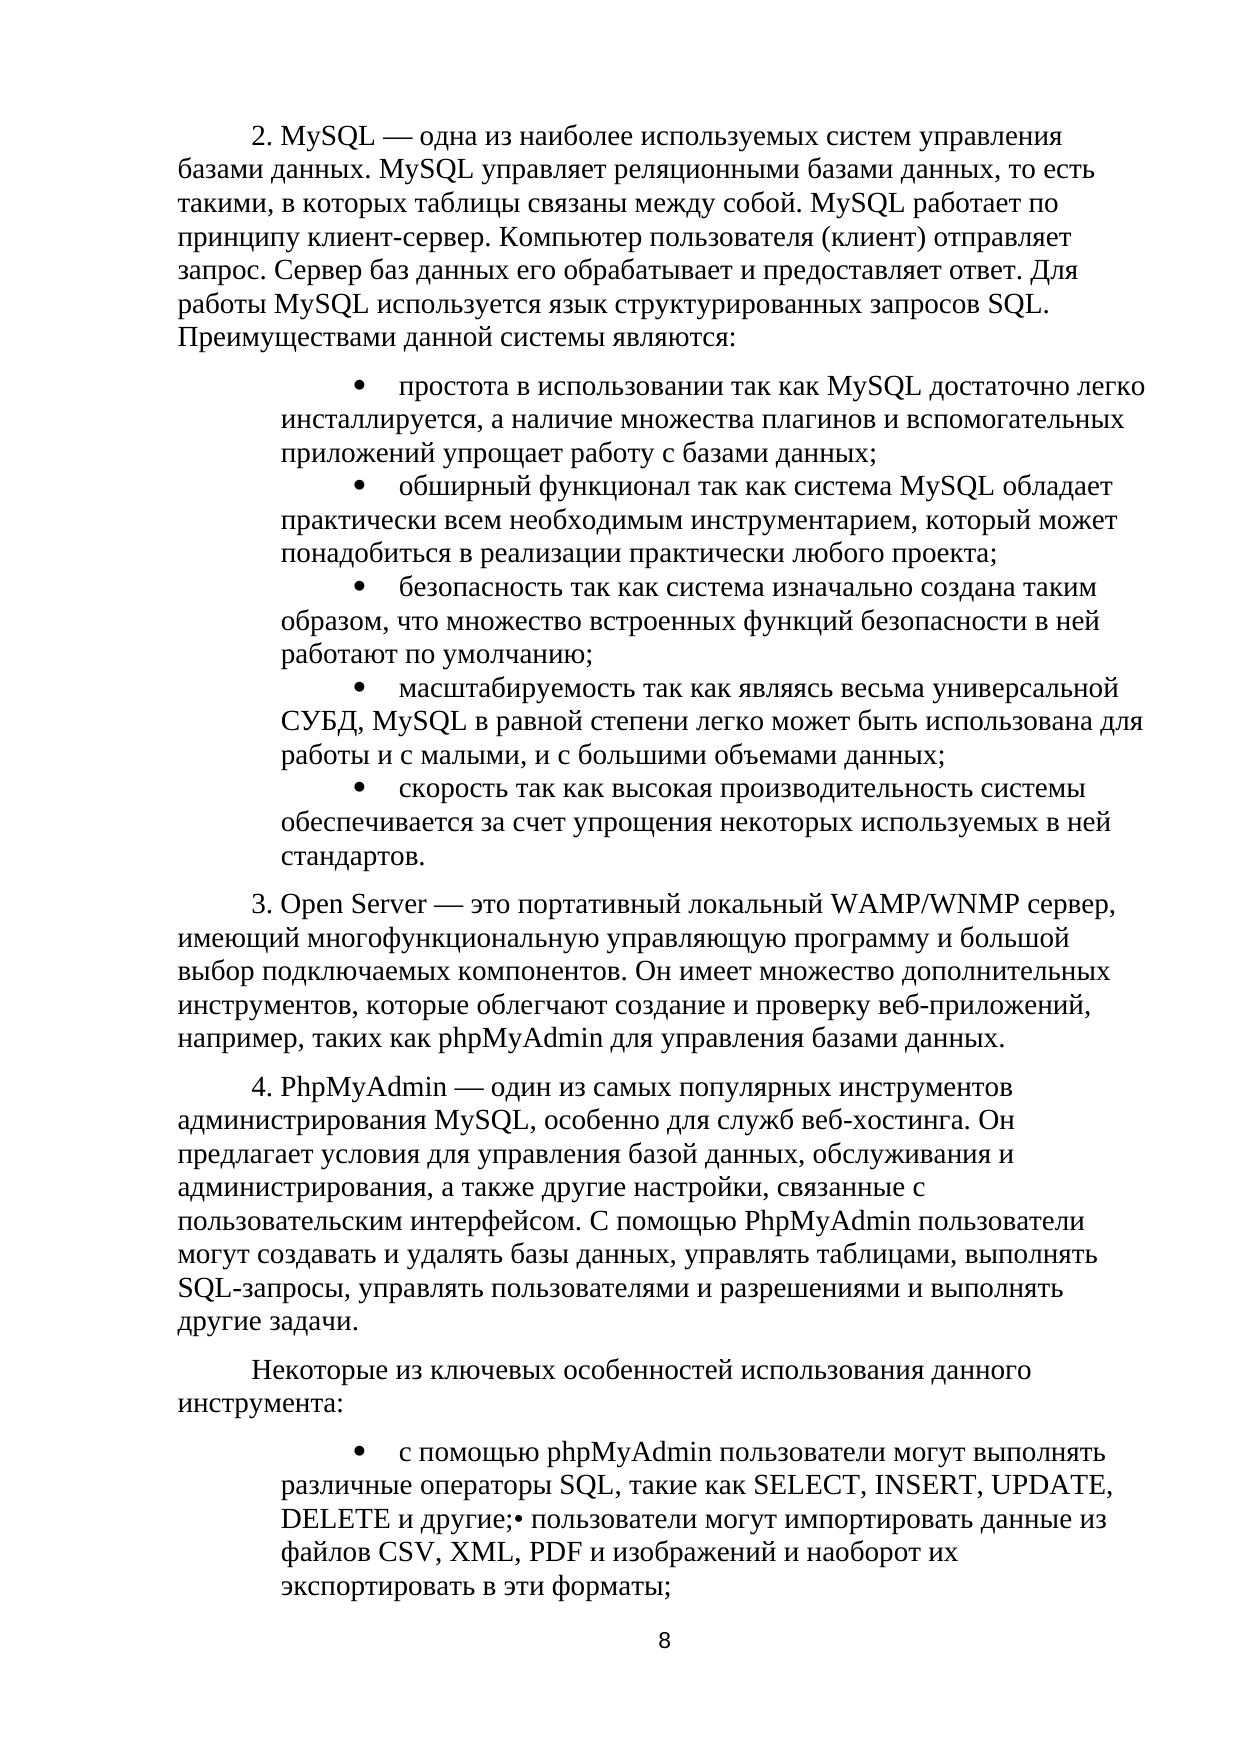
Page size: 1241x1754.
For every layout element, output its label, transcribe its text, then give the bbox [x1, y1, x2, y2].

list безопасность так как система изначально создана таким образом, что множество встроенных функций безопасности в ней работают по умолчанию; [281, 569, 1152, 670]
text 2. MySQL — одна из наиболее используемых систем управления базами данных. MySQL управляет реляционными базами данных, то есть такими, в которых таблицы связаны между собой. MySQL работает по принципу клиент-сервер. Компьютер пользователя (клиент) отправляет запрос. Сервер баз данных его обрабатывает и предоставляет ответ. Для работы MySQL используется язык структурированных запросов SQL. Преимуществами данной системы являются: [177, 118, 1152, 353]
text 4. PhpMyAdmin — один из самых популярных инструментов администрирования MySQL, особенно для служб веб-хостинга. Он предлагает условия для управления базой данных, обслуживания и администрирования, а также другие настройки, связанные с пользовательским интерфейсом. С помощью PhpMyAdmin пользователи могут создавать и удалять базы данных, управлять таблицами, выполнять SQL-запросы, управлять пользователями и разрешениями и выполнять другие задачи. [177, 1069, 1152, 1337]
text Некоторые из ключевых особенностей использования данного инструмента: [177, 1352, 1152, 1419]
list простота в использовании так как MySQL достаточно легко инсталлируется, а наличие множества плагинов и вспомогательных приложений упрощает работу с базами данных; [281, 368, 1152, 468]
list обширный функционал так как система MySQL обладает практически всем необходимым инструментарием, который может понадобиться в реализации практически любого проекта; [281, 468, 1152, 569]
text 3. Open Server — это портативный локальный WAMP/WNMP сервер, имеющий многофункциональную управляющую программу и большой выбор подключаемых компонентов. Он имеет множество дополнительных инструментов, которые облегчают создание и проверку веб-приложений, например, таких как phpMyAdmin для управления базами данных. [177, 886, 1152, 1054]
list с помощью phpMyAdmin пользователи могут выполнять различные операторы SQL, такие как SELECT, INSERT, UPDATE, DELETE и другие;• пользователи могут импортировать данные из файлов CSV, XML, PDF и изображений и наоборот их экспортировать в эти форматы; [281, 1434, 1152, 1601]
list скорость так как высокая производительность системы обеспечивается за счет упрощения некоторых используемых в ней стандартов. [281, 771, 1152, 871]
list масштабируемость так как являясь весьма универсальной СУБД, MySQL в равной степени легко может быть использована для работы и с малыми, и с большими объемами данных; [281, 670, 1152, 771]
